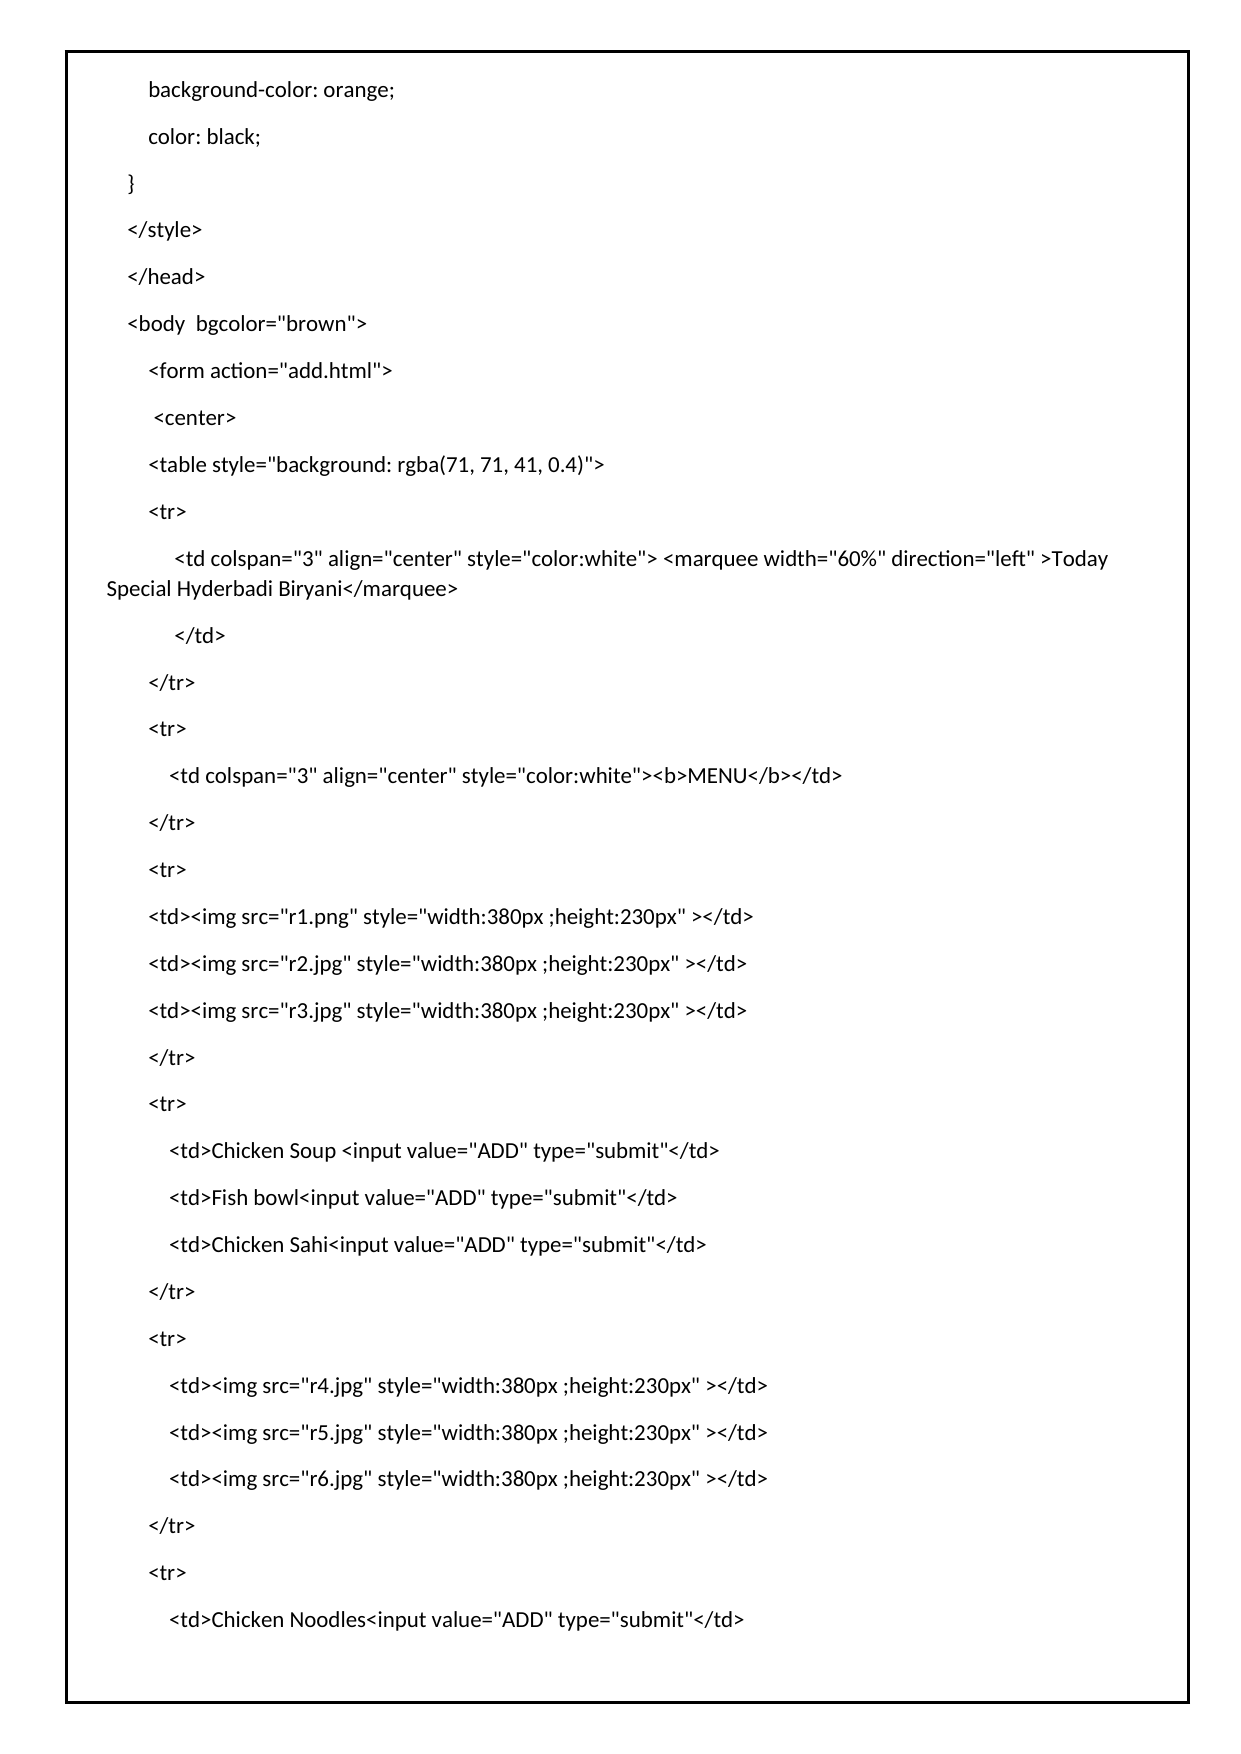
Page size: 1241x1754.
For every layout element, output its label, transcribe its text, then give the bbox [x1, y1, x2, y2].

text </tr> [106, 808, 1165, 836]
text <center> [106, 403, 1165, 431]
text <tr> [106, 497, 1165, 525]
text <tr> [106, 714, 1165, 743]
text <td>Chicken Soup <input value="ADD" type="submit"</td> [106, 1136, 1165, 1164]
text </td> [106, 621, 1165, 649]
text <td><img src="r1.png" style="width:380px ;height:230px" ></td> [106, 902, 1165, 930]
text </tr> [106, 1511, 1165, 1539]
text color: black; [106, 122, 1165, 150]
text <body bgcolor="brown"> [106, 309, 1165, 337]
text <td colspan="3" align="center" style="color:white"> <marquee width="60%" direction="left" >Today Special Hyderbadi Biryani</marquee> [106, 544, 1165, 602]
text <td><img src="r3.jpg" style="width:380px ;height:230px" ></td> [106, 996, 1165, 1024]
text <td><img src="r2.jpg" style="width:380px ;height:230px" ></td> [106, 949, 1165, 977]
text </tr> [106, 1043, 1165, 1071]
text <td><img src="r5.jpg" style="width:380px ;height:230px" ></td> [106, 1418, 1165, 1446]
text </head> [106, 262, 1165, 291]
text </style> [106, 216, 1165, 244]
text </tr> [106, 1277, 1165, 1305]
text <td colspan="3" align="center" style="color:white"><b>MENU</b></td> [106, 761, 1165, 789]
text <td>Fish bowl<input value="ADD" type="submit"</td> [106, 1183, 1165, 1211]
text <tr> [106, 855, 1165, 883]
text } [106, 169, 1165, 197]
text <tr> [106, 1089, 1165, 1118]
text <tr> [106, 1324, 1165, 1352]
text <td><img src="r6.jpg" style="width:380px ;height:230px" ></td> [106, 1464, 1165, 1493]
text </tr> [106, 668, 1165, 696]
text background-color: orange; [106, 75, 1165, 103]
text <tr> [106, 1558, 1165, 1586]
text <td>Chicken Sahi<input value="ADD" type="submit"</td> [106, 1230, 1165, 1258]
text <td>Chicken Noodles<input value="ADD" type="submit"</td> [106, 1605, 1165, 1633]
text <table style="background: rgba(71, 71, 41, 0.4)"> [106, 450, 1165, 478]
text <form action="add.html"> [106, 356, 1165, 384]
text <td><img src="r4.jpg" style="width:380px ;height:230px" ></td> [106, 1371, 1165, 1399]
